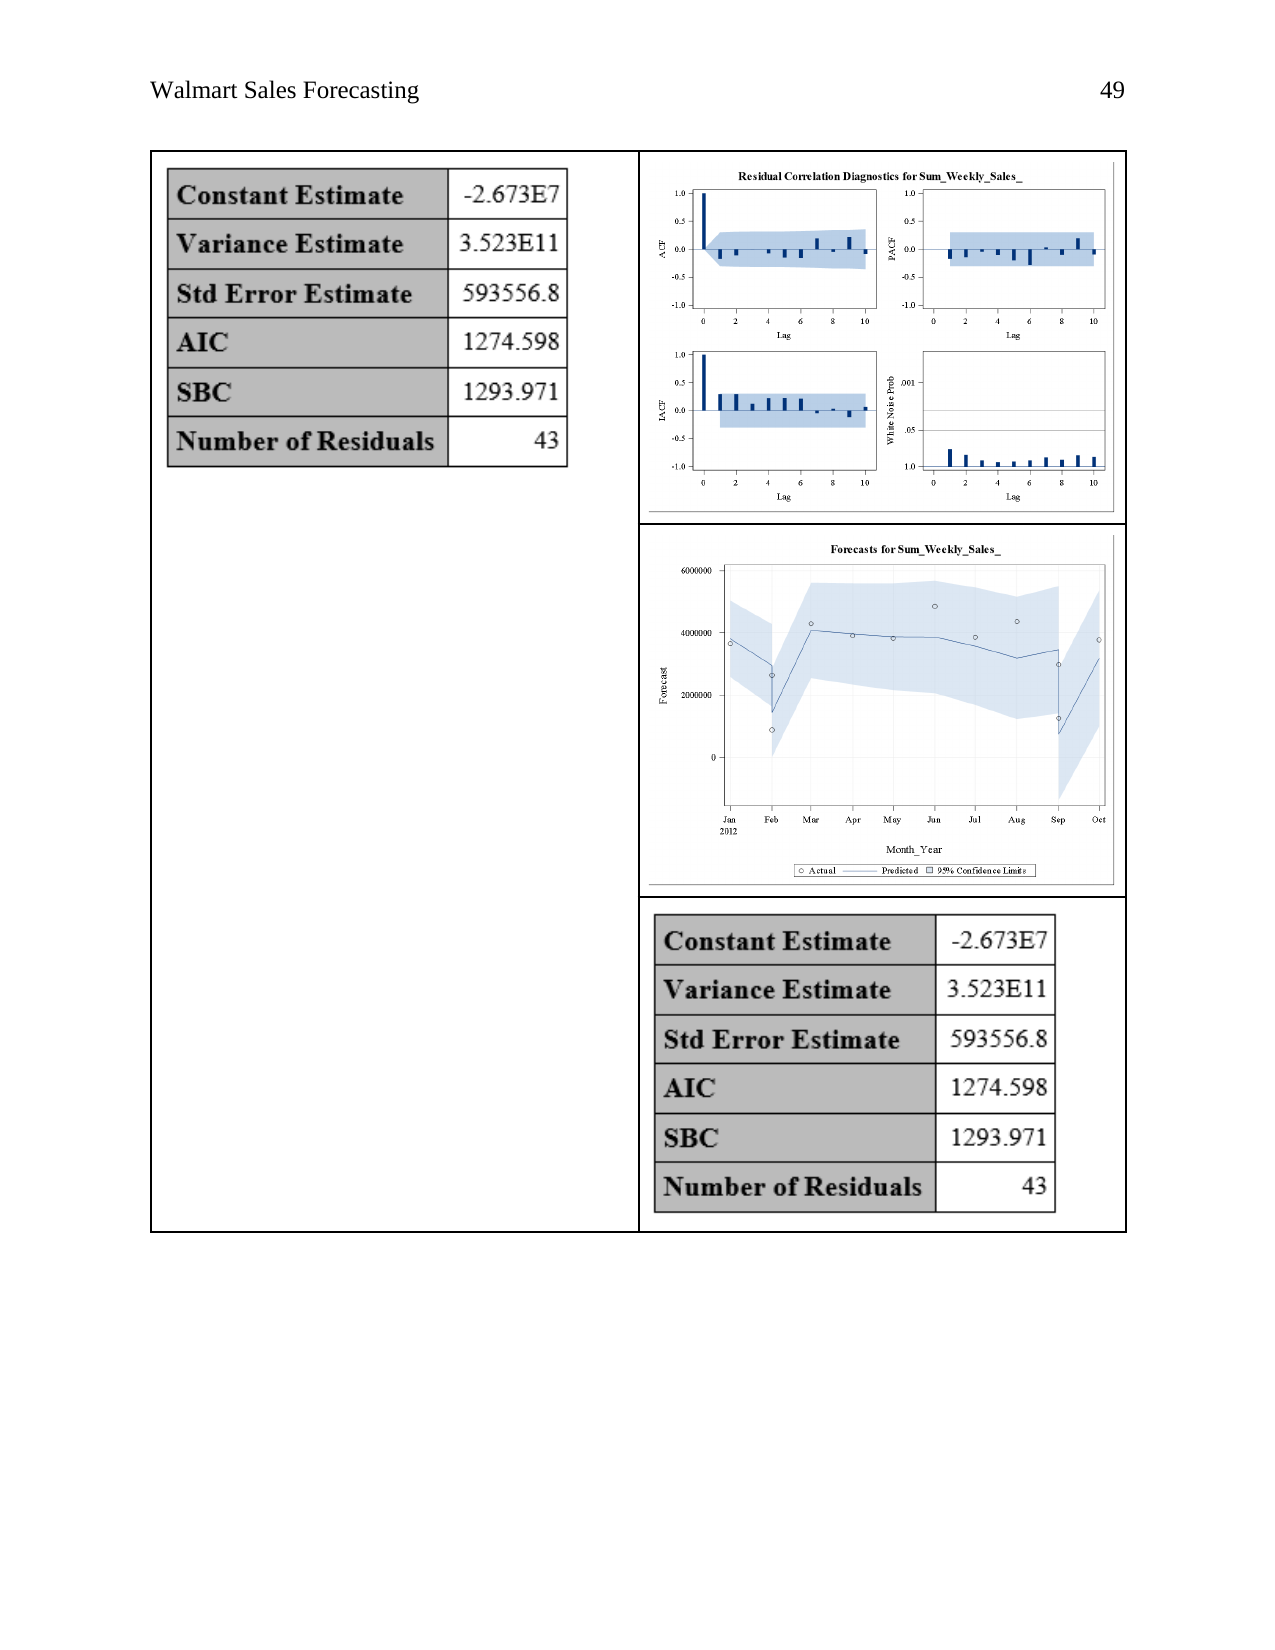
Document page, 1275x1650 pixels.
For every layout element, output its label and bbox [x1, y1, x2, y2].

picture [648, 162, 1115, 513]
table_cell [640, 525, 1125, 896]
table_cell [152, 152, 638, 1231]
table_cell [640, 898, 1125, 1231]
picture [648, 908, 1063, 1221]
picture [648, 535, 1115, 886]
table_cell [640, 152, 1125, 523]
picture [161, 162, 576, 477]
